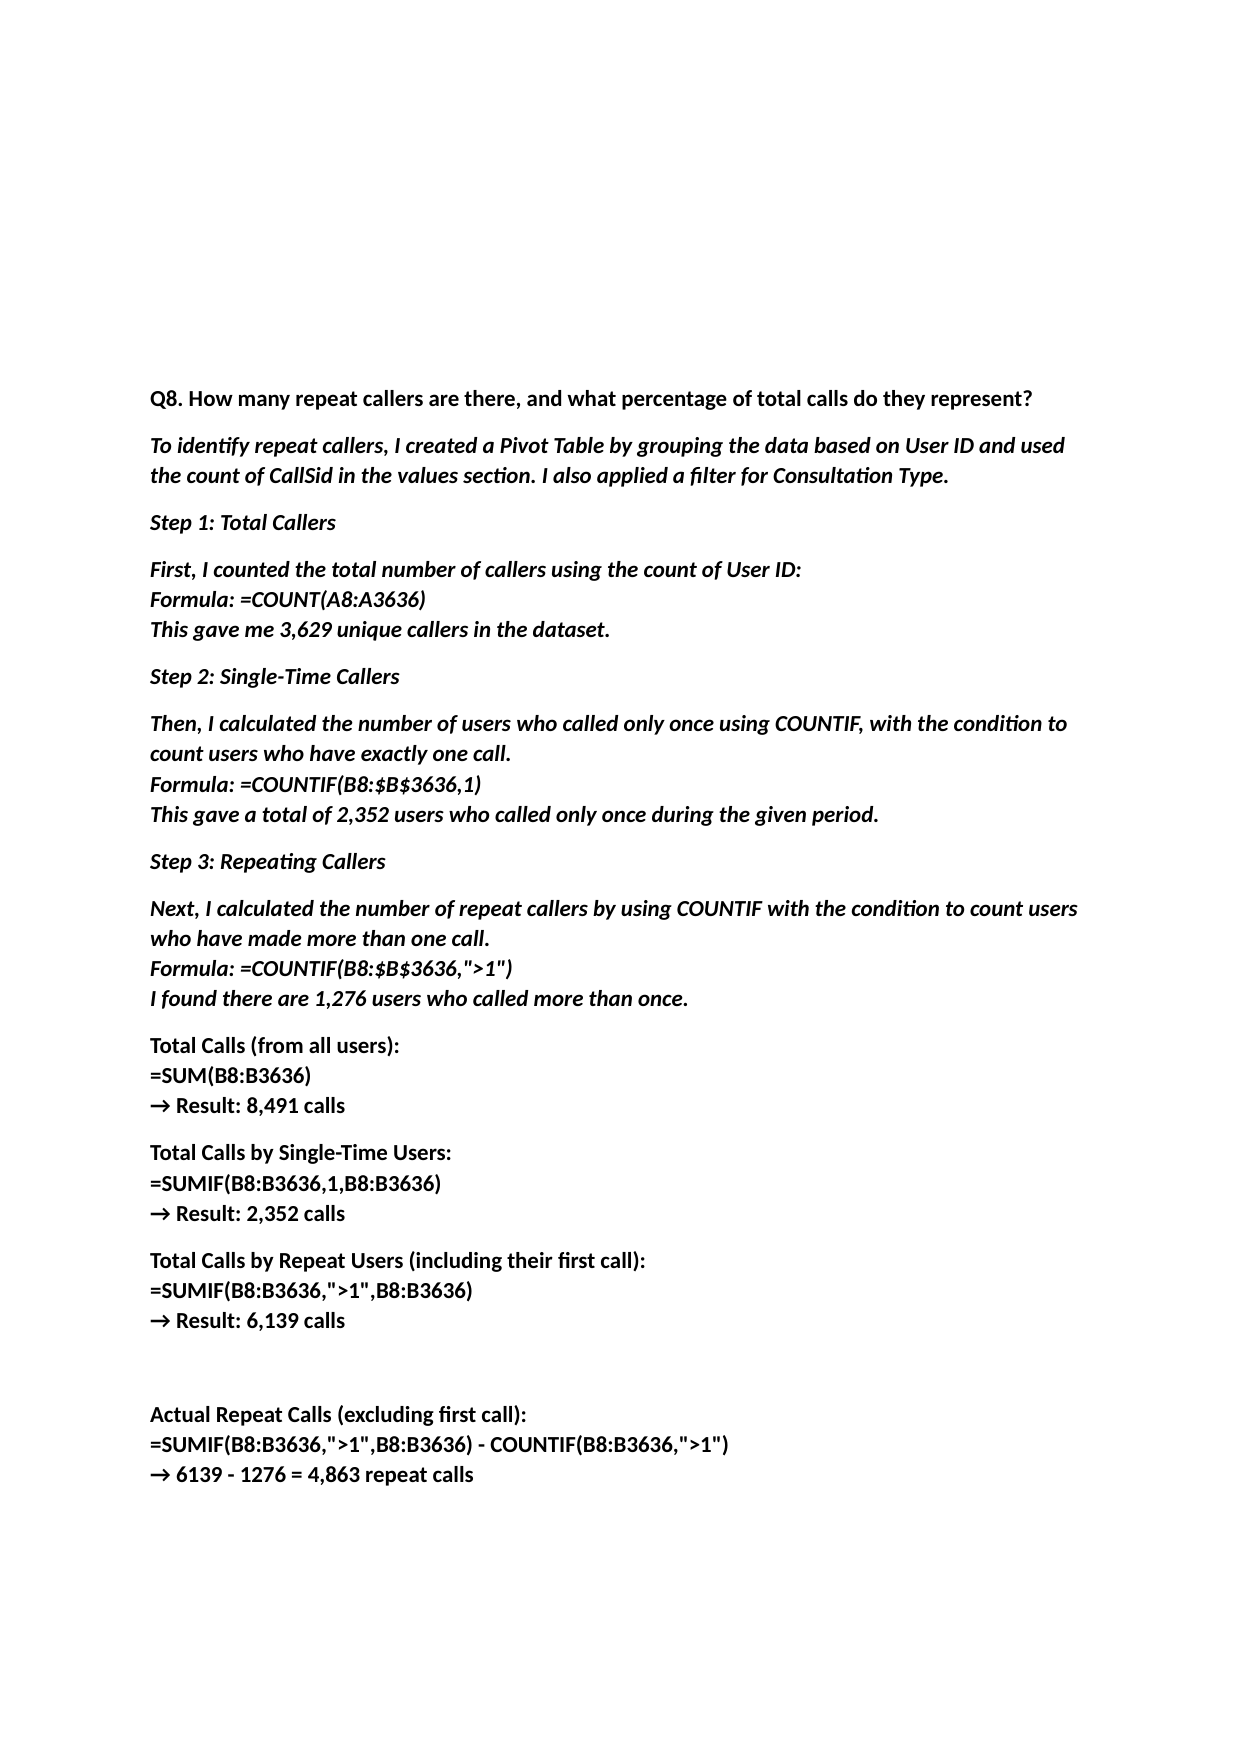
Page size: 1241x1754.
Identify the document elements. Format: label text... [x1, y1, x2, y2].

text Then, I calculated the number of users who called only once using COUNTIF, with the condition to count users who have exactly one call. Formula: =COUNTIF(B8:$B$3636,1) This gave a total of 2,352 users who called only once during the given period. [150, 709, 1090, 828]
text Q8. How many repeat callers are there, and what percentage of total calls do they represent? [150, 384, 1090, 412]
text First, I counted the total number of callers using the count of User ID: Formula: =COUNT(A8:A3636) This gave me 3,629 unique callers in the dataset. [150, 555, 1090, 644]
text Total Calls by Repeat Users (including their first call): =SUMIF(B8:B3636,">1",B8:B3636) → Result: 6,139 calls [150, 1246, 1090, 1334]
text Step 2: Single-Time Callers [150, 662, 1090, 691]
text Step 3: Repeating Callers [150, 847, 1090, 875]
text Step 1: Total Callers [150, 508, 1090, 536]
text To identify repeat callers, I created a Pivot Table by grouping the data based on User ID and used the count of CallSid in the values section. I also applied a filter for Consultation Type. [150, 431, 1090, 489]
text Next, I calculated the number of repeat callers by using COUNTIF with the condition to count users who have made more than one call. Formula: =COUNTIF(B8:$B$3636,">1") I found there are 1,276 users who called more than once. [150, 894, 1090, 1012]
text Actual Repeat Calls (excluding first call): =SUMIF(B8:B3636,">1",B8:B3636) - COUNTIF(B8:B3636,">1") → 6139 - 1276 = 4,863 repeat calls [150, 1400, 1090, 1488]
text Total Calls (from all users): =SUM(B8:B3636) → Result: 8,491 calls [150, 1031, 1090, 1120]
text Total Calls by Single-Time Users: =SUMIF(B8:B3636,1,B8:B3636) → Result: 2,352 calls [150, 1138, 1090, 1227]
